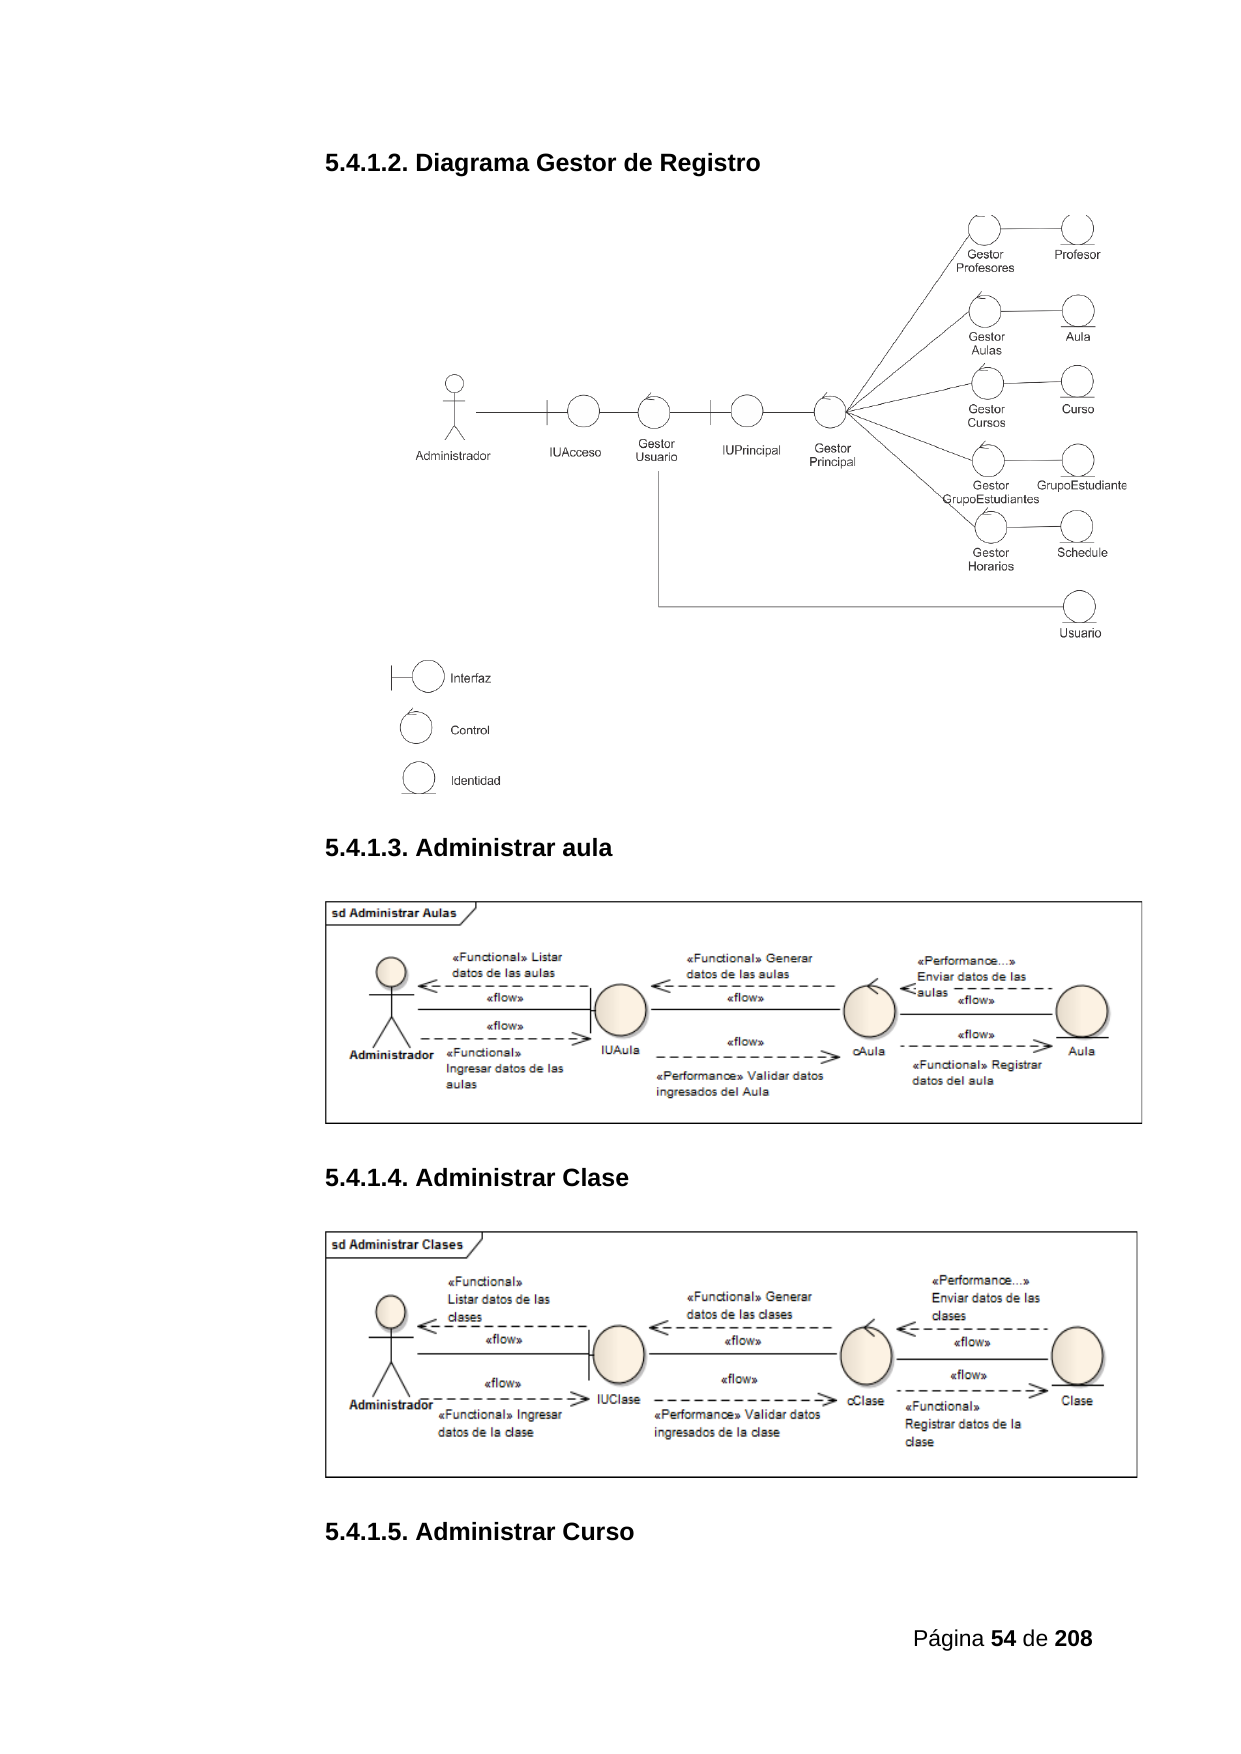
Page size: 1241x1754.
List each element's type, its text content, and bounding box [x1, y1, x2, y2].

text 5.4.1.5. Administrar Curso [251, 1517, 1092, 1546]
picture [325, 215, 1127, 794]
text 5.4.1.4. Administrar Clase [251, 1163, 1092, 1192]
text 5.4.1.2. Diagrama Gestor de Registro [251, 148, 1092, 176]
picture [324, 1231, 1138, 1478]
text 5.4.1.3. Administrar aula [251, 833, 1092, 862]
picture [325, 901, 1143, 1124]
